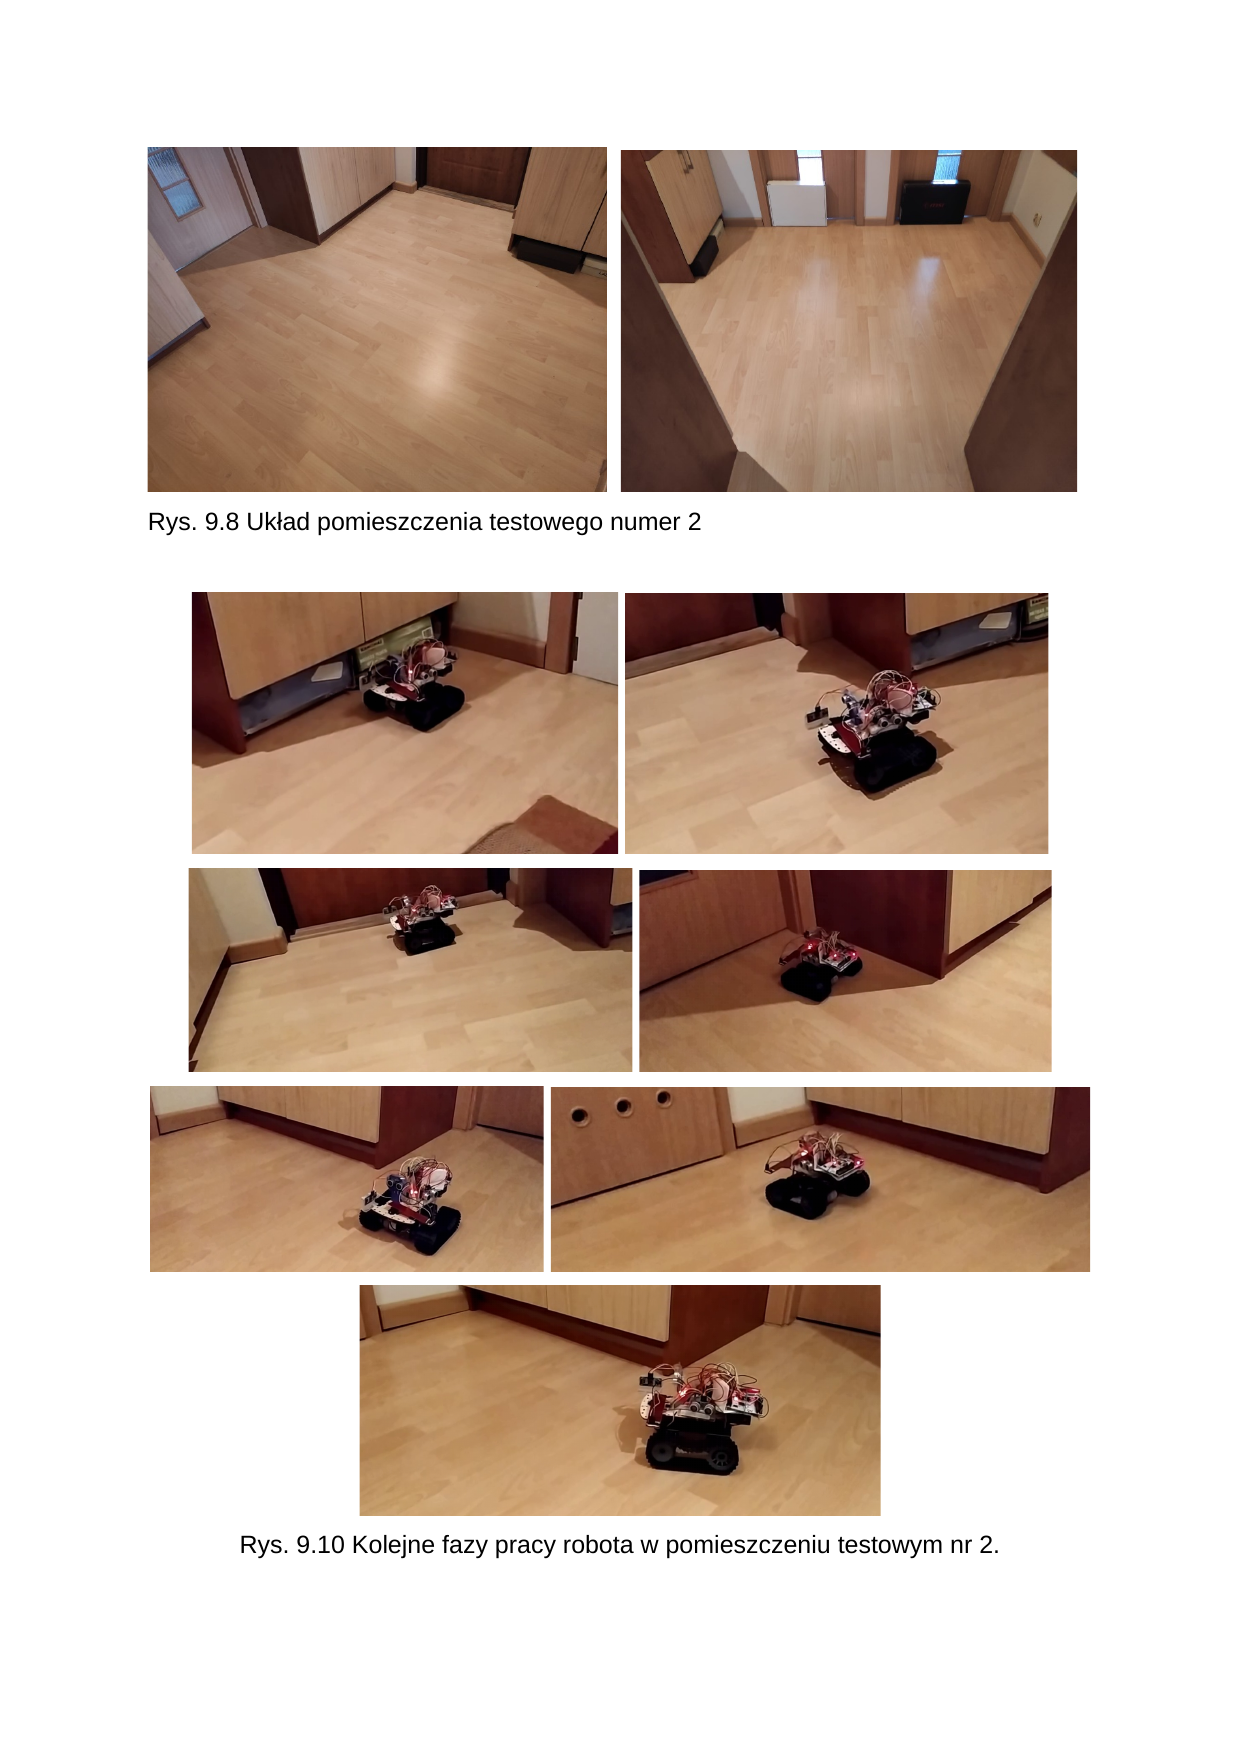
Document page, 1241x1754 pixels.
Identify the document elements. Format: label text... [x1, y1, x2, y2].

picture [188, 868, 633, 1072]
picture [620, 150, 1078, 492]
text Rys. 9.10 Kolejne fazy pracy robota w pomieszczeniu testowym nr 2. [148, 1530, 1093, 1559]
picture [550, 1087, 1091, 1272]
picture [191, 592, 619, 854]
text Rys. 9.8 Układ pomieszczenia testowego numer 2 [148, 506, 1093, 535]
picture [639, 870, 1052, 1072]
picture [150, 1086, 544, 1272]
picture [359, 1285, 881, 1516]
picture [625, 593, 1049, 854]
picture [147, 147, 607, 492]
